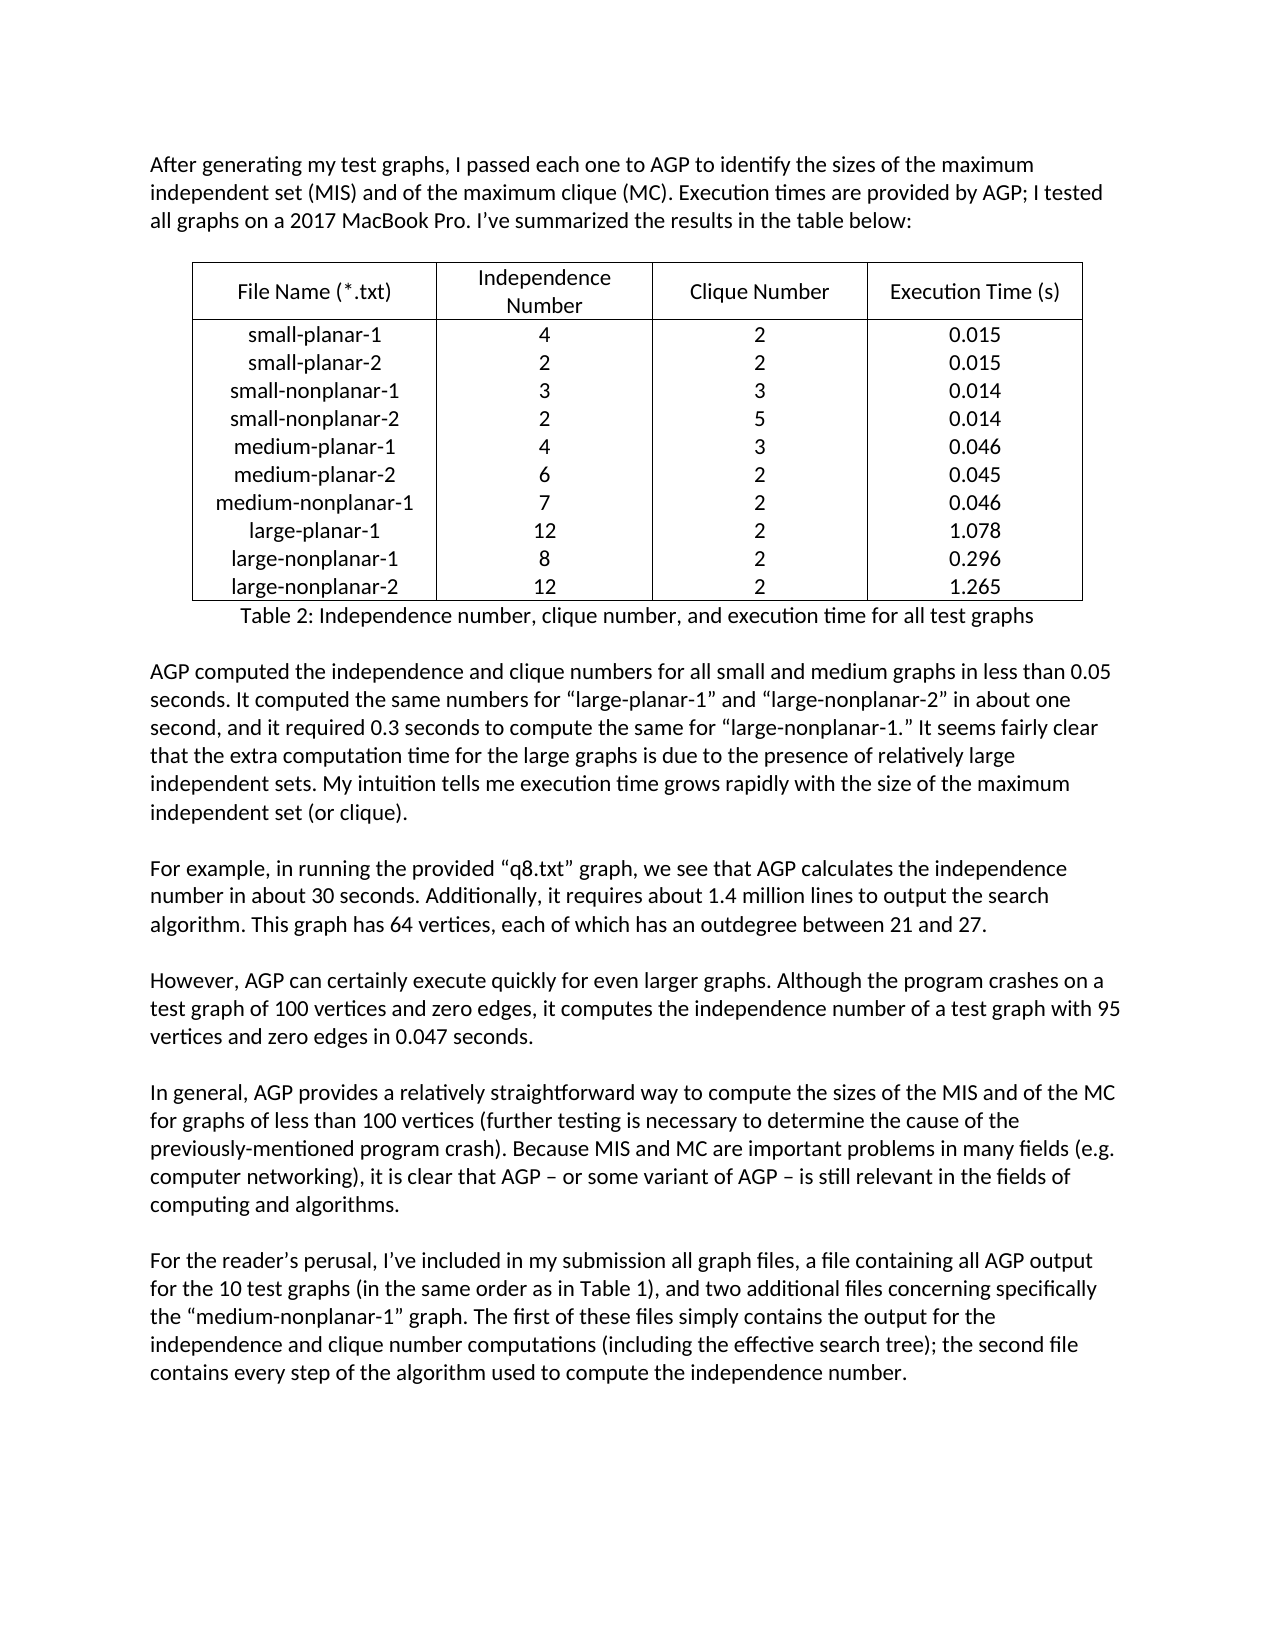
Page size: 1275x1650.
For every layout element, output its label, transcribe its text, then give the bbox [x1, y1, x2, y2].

table_cell 3 [653, 432, 867, 460]
table_cell 0.045 [868, 460, 1082, 488]
table_cell large-planar-1 [193, 516, 436, 544]
table_cell large-nonplanar-2 [193, 573, 436, 600]
table_header File Name (*.txt) [193, 263, 436, 319]
table_cell 0.015 [868, 348, 1082, 376]
table_cell 2 [653, 348, 867, 376]
table_cell 4 [437, 320, 652, 348]
table_cell medium-nonplanar-1 [193, 488, 436, 516]
table_cell 2 [653, 460, 867, 488]
text In general, AGP provides a relatively straightforward way to compute the sizes of the MIS and of the MC for graphs of less than 100 vertices (further testing is necessary to determine the cause of the previously-mentioned program crash). Because MIS and MC are important problems in many fields (e.g. computer networking), it is clear that AGP – or some variant of AGP – is still relevant in the fields of computing and algorithms. [150, 1078, 1125, 1218]
table_cell 2 [653, 320, 867, 348]
table_cell 7 [437, 488, 652, 516]
text Table 2: Independence number, clique number, and execution time for all test graphs [150, 601, 1125, 629]
table_cell 6 [437, 460, 652, 488]
table_cell 0.046 [868, 488, 1082, 516]
table_cell 5 [653, 404, 867, 432]
table_cell 2 [653, 544, 867, 572]
table_cell 2 [653, 573, 867, 600]
text However, AGP can certainly execute quickly for even larger graphs. Although the program crashes on a test graph of 100 vertices and zero edges, it computes the independence number of a test graph with 95 vertices and zero edges in 0.047 seconds. [150, 966, 1125, 1050]
text For example, in running the provided “q8.txt” graph, we see that AGP calculates the independence number in about 30 seconds. Additionally, it requires about 1.4 million lines to output the search algorithm. This graph has 64 vertices, each of which has an outdegree between 21 and 27. [150, 854, 1125, 938]
table_cell 0.014 [868, 376, 1082, 404]
table_cell small-planar-2 [193, 348, 436, 376]
table_cell 3 [653, 376, 867, 404]
table_header Independence Number [437, 263, 652, 319]
table_cell 0.014 [868, 404, 1082, 432]
table_cell small-nonplanar-1 [193, 376, 436, 404]
table_cell 2 [653, 516, 867, 544]
text After generating my test graphs, I passed each one to AGP to identify the sizes of the maximum independent set (MIS) and of the maximum clique (MC). Execution times are provided by AGP; I tested all graphs on a 2017 MacBook Pro. I’ve summarized the results in the table below: [150, 150, 1125, 234]
table_cell small-nonplanar-2 [193, 404, 436, 432]
table_header Clique Number [653, 263, 867, 319]
table_cell 2 [437, 348, 652, 376]
table_cell 2 [653, 488, 867, 516]
table_cell 0.296 [868, 544, 1082, 572]
table_cell medium-planar-2 [193, 460, 436, 488]
table_cell 1.078 [868, 516, 1082, 544]
table_cell 0.046 [868, 432, 1082, 460]
table_cell 4 [437, 432, 652, 460]
table_cell 8 [437, 544, 652, 572]
text AGP computed the independence and clique numbers for all small and medium graphs in less than 0.05 seconds. It computed the same numbers for “large-planar-1” and “large-nonplanar-2” in about one second, and it required 0.3 seconds to compute the same for “large-nonplanar-1.” It seems fairly clear that the extra computation time for the large graphs is due to the presence of relatively large independent sets. My intuition tells me execution time grows rapidly with the size of the maximum independent set (or clique). [150, 657, 1125, 826]
table_cell medium-planar-1 [193, 432, 436, 460]
text For the reader’s perusal, I’ve included in my submission all graph files, a file containing all AGP output for the 10 test graphs (in the same order as in Table 1), and two additional files concerning specifically the “medium-nonplanar-1” graph. The first of these files simply contains the output for the independence and clique number computations (including the effective search tree); the second file contains every step of the algorithm used to compute the independence number. [150, 1246, 1125, 1386]
table_cell large-nonplanar-1 [193, 544, 436, 572]
table_cell 12 [437, 516, 652, 544]
table_header Execution Time (s) [868, 263, 1082, 319]
table_cell 0.015 [868, 320, 1082, 348]
table_cell 3 [437, 376, 652, 404]
table_cell small-planar-1 [193, 320, 436, 348]
table_cell 12 [437, 573, 652, 600]
table_cell 2 [437, 404, 652, 432]
table_cell 1.265 [868, 573, 1082, 600]
